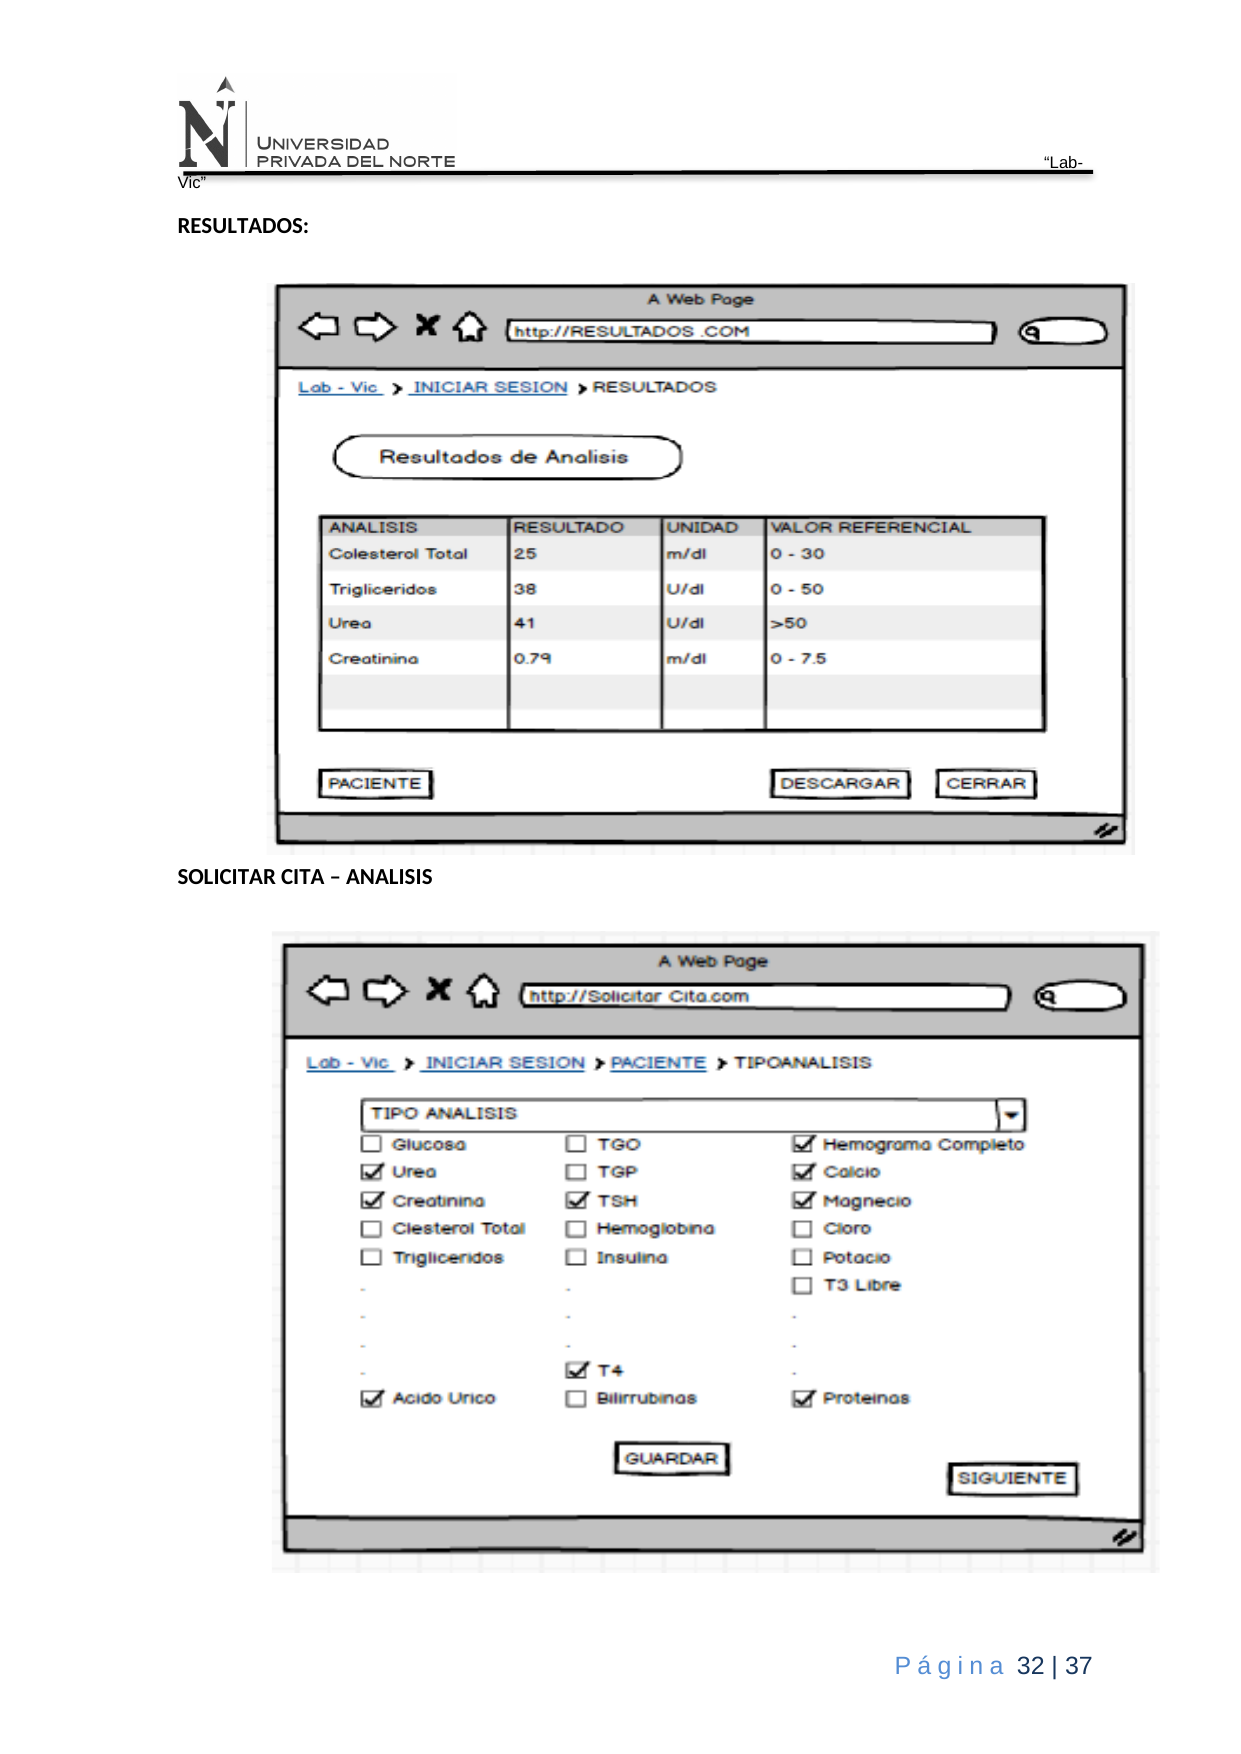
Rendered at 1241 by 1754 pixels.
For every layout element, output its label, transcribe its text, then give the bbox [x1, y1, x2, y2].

text RESULTADOS: [177, 211, 974, 239]
picture [266, 283, 1136, 855]
text SOLICITAR CITA – ANALISIS [177, 759, 974, 890]
picture [177, 73, 458, 169]
picture [271, 931, 1160, 1573]
